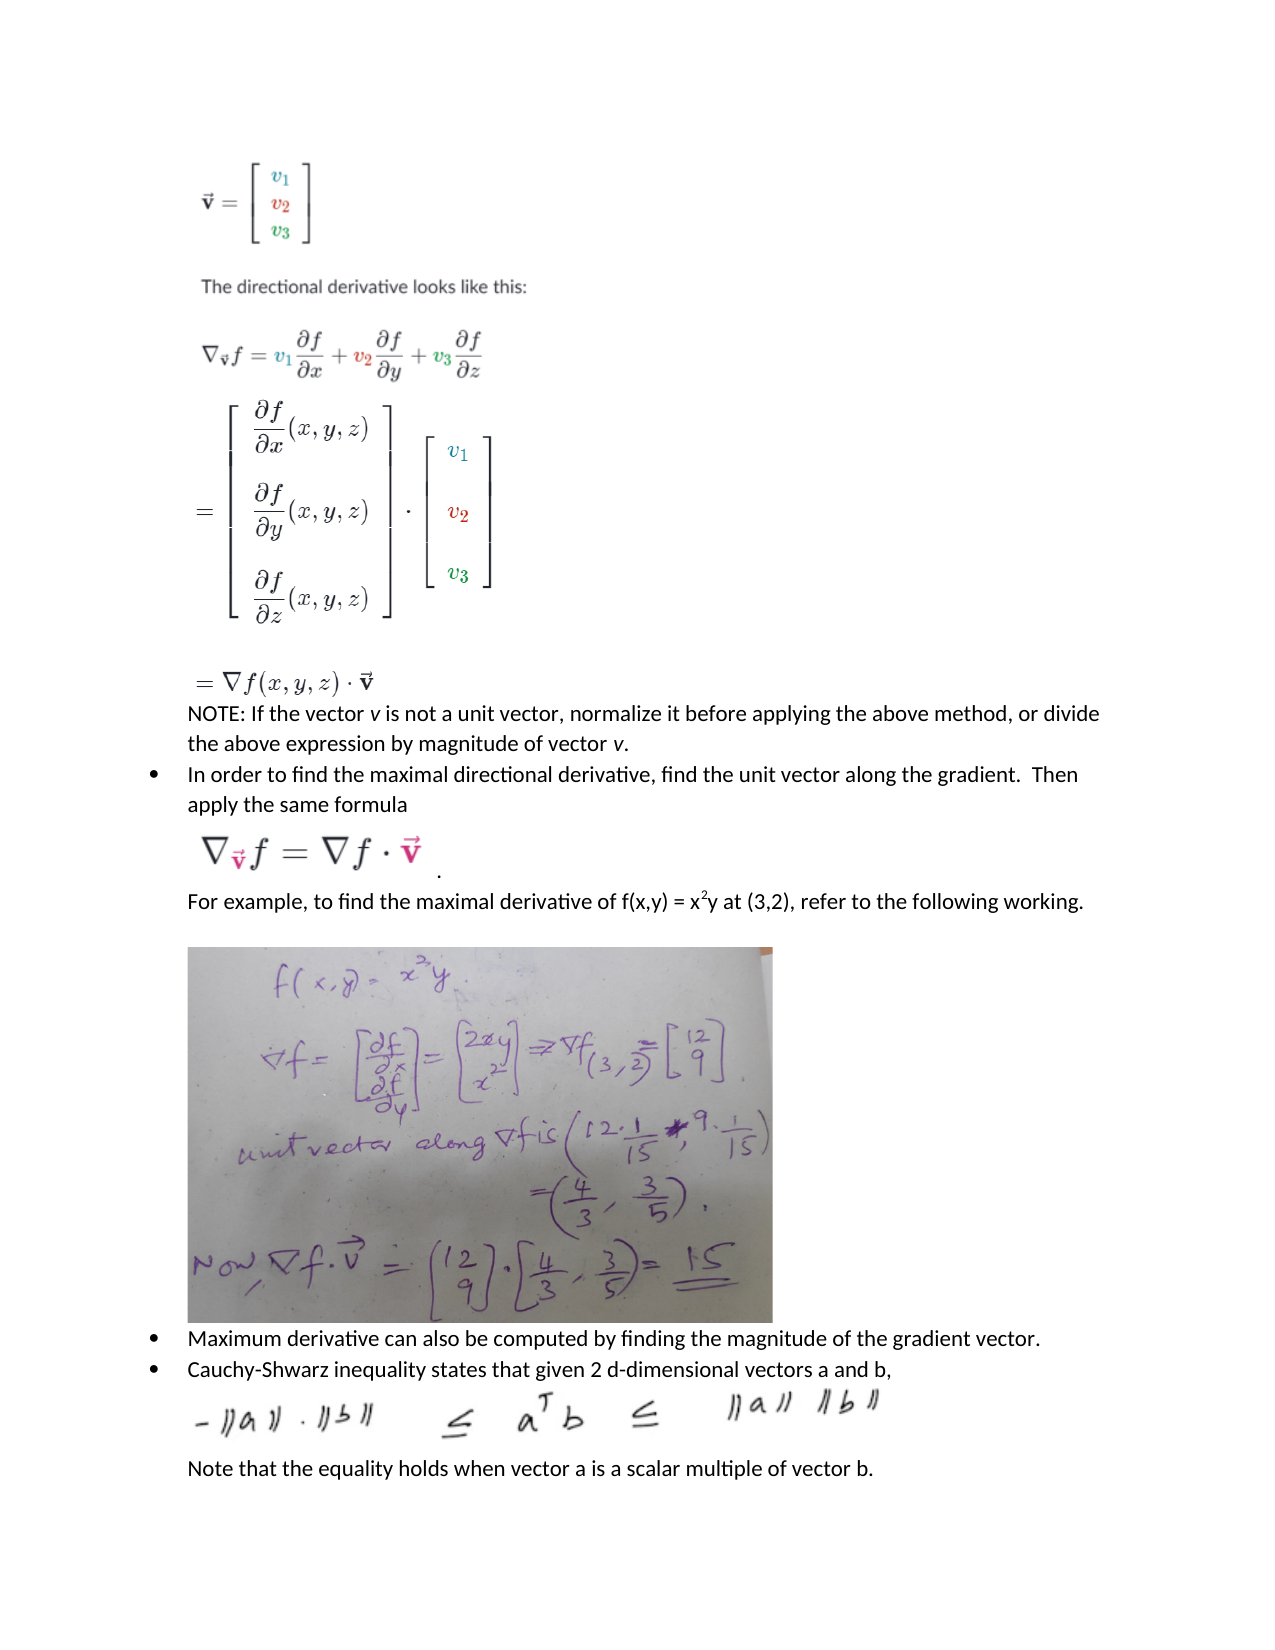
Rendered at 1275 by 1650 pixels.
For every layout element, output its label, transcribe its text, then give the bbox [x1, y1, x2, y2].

picture [187, 391, 504, 698]
list Maximum derivative can also be computed by finding the magnitude of the gradient vector. [150, 1324, 1125, 1352]
list In order to find the maximal directional derivative, find the unit vector along the gradient. Then apply the same formula [150, 760, 1125, 818]
picture [187, 820, 436, 879]
list Note that the equality holds when vector a is a scalar multiple of vector b. [187, 1454, 1125, 1482]
picture [187, 947, 773, 1323]
list For example, to find the maximal derivative of f(x,y) = x2y at (3,2), refer to the following working. [187, 887, 1125, 915]
list NOTE: If the vector v is not a unit vector, normalize it before applying the above method, or divide the above expression by magnitude of vector v. [187, 699, 1125, 758]
picture [187, 1385, 907, 1452]
list Cauchy-Shwarz inequality states that given 2 d-dimensional vectors a and b, [150, 1355, 1125, 1383]
picture [187, 150, 543, 389]
list . [187, 820, 1125, 885]
